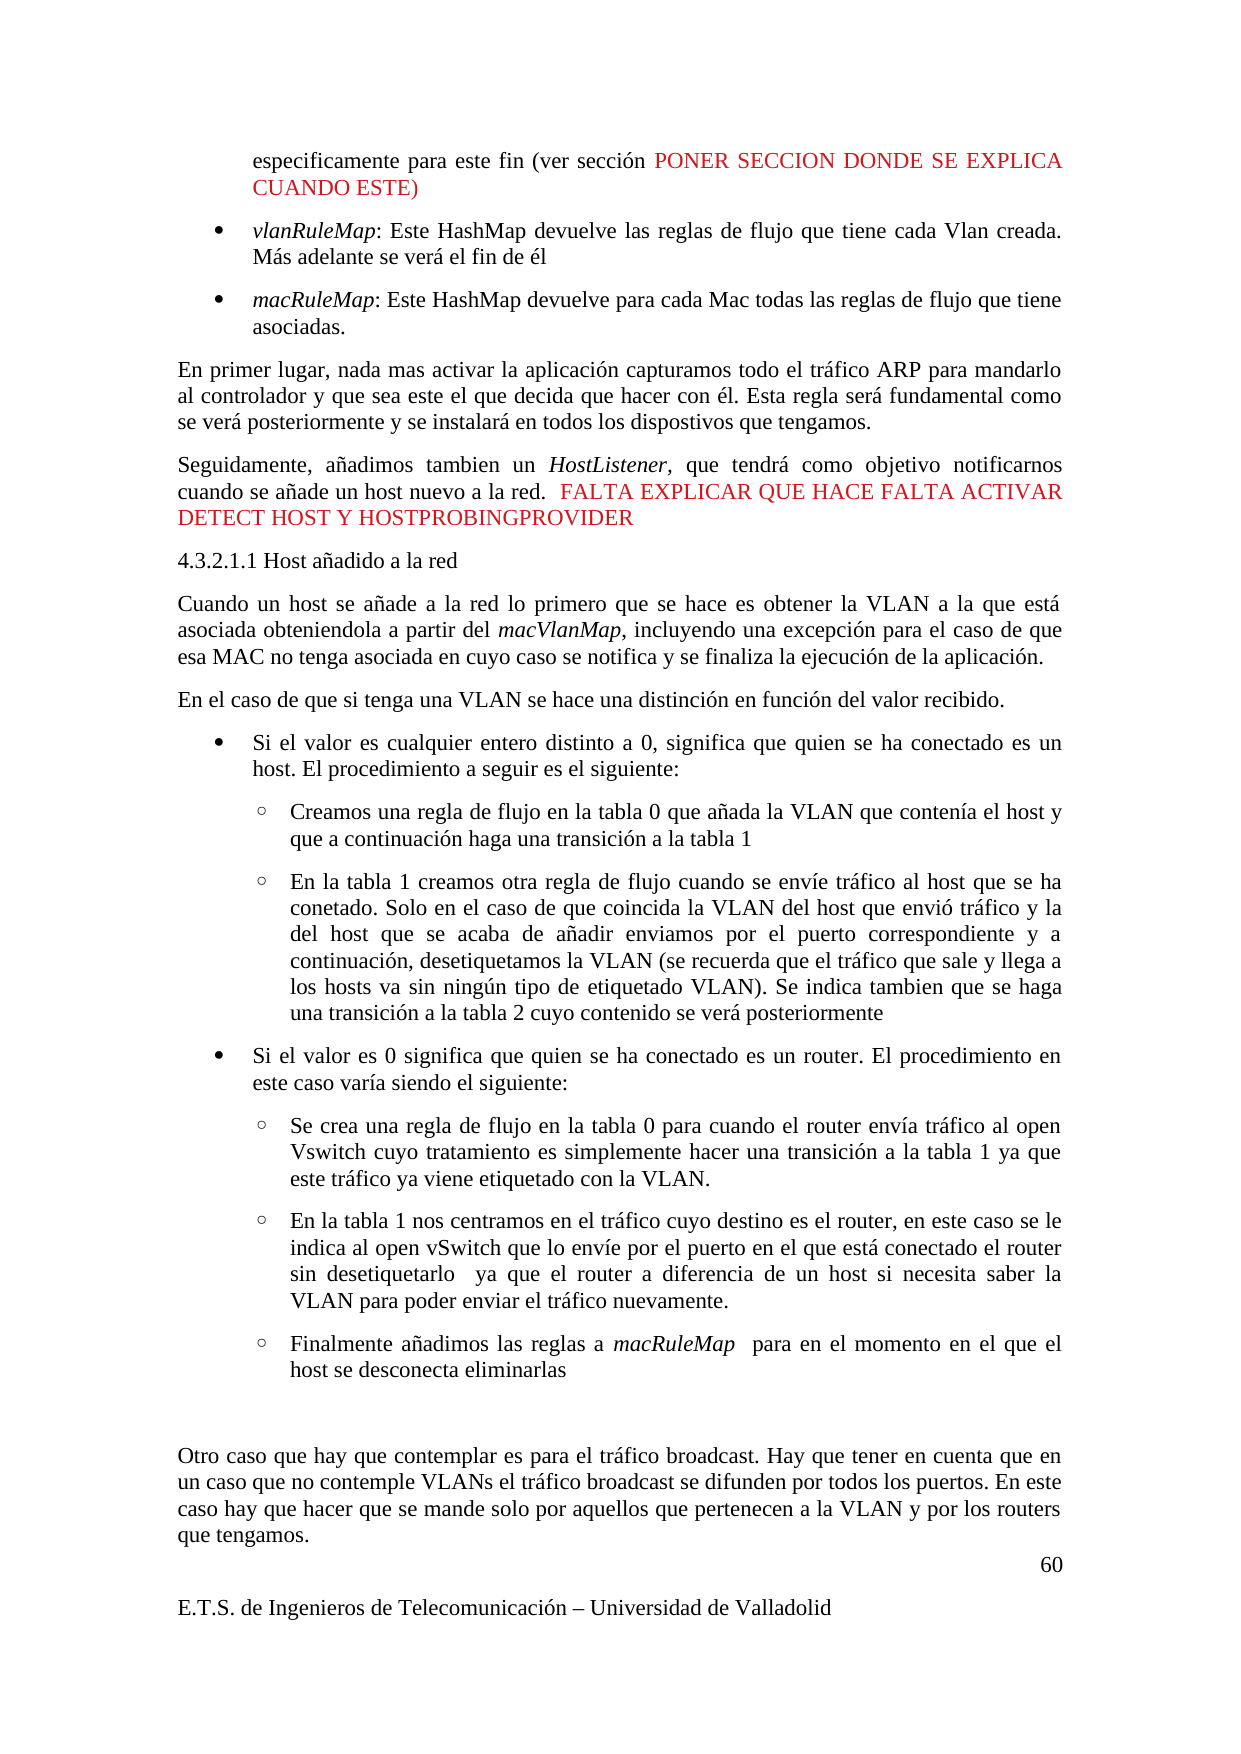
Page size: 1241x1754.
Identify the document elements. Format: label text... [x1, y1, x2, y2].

list macRuleMap: Este HashMap devuelve para cada Mac todas las reglas de flujo que tiene asociadas. [215, 286, 1063, 339]
text 4.3.2.1.1 Host añadido a la red [177, 547, 1063, 573]
list Finalmente añadimos las reglas a macRuleMap para en el momento en el que el host se desconecta eliminarlas [252, 1330, 1063, 1382]
text En el caso de que si tenga una VLAN se hace una distinción en función del valor recibido. [177, 686, 1063, 712]
text Cuando un host se añade a la red lo primero que se hace es obtener la VLAN a la que está asociada obteniendola a partir del macVlanMap, incluyendo una excepción para el caso de que esa MAC no tenga asociada en cuyo caso se notifica y se finaliza la ejecución de la aplicación. [177, 590, 1063, 669]
text Otro caso que hay que contemplar es para el tráfico broadcast. Hay que tener en cuenta que en un caso que no contemple VLANs el tráfico broadcast se difunden por todos los puertos. En este caso hay que hacer que se mande solo por aquellos que pertenecen a la VLAN y por los routers que tengamos. [177, 1442, 1063, 1547]
text Seguidamente, añadimos tambien un HostListener, que tendrá como objetivo notificarnos cuando se añade un host nuevo a la red. FALTA EXPLICAR QUE HACE FALTA ACTIVAR DETECT HOST Y HOSTPROBINGPROVIDER [177, 451, 1063, 531]
list Si el valor es cualquier entero distinto a 0, significa que quien se ha conectado es un host. El procedimiento a seguir es el siguiente: [215, 729, 1063, 782]
list Creamos una regla de flujo en la tabla 0 que añada la VLAN que contenía el host y que a continuación haga una transición a la tabla 1 [252, 798, 1063, 851]
list En la tabla 1 creamos otra regla de flujo cuando se envíe tráfico al host que se ha conetado. Solo en el caso de que coincida la VLAN del host que envió tráfico y la del host que se acaba de añadir enviamos por el puerto correspondiente y a continuación, desetiquetamos la VLAN (se recuerda que el tráfico que sale y llega a los hosts va sin ningún tipo de etiquetado VLAN). Se indica tambien que se haga una transición a la tabla 2 cuyo contenido se verá posteriormente [252, 868, 1063, 1026]
list Se crea una regla de flujo en la tabla 0 para cuando el router envía tráfico al open Vswitch cuyo tratamiento es simplemente hacer una transición a la tabla 1 ya que este tráfico ya viene etiquetado con la VLAN. [252, 1112, 1063, 1191]
list En la tabla 1 nos centramos en el tráfico cuyo destino es el router, en este caso se le indica al open vSwitch que lo envíe por el puerto en el que está conectado el router sin desetiquetarlo ya que el router a diferencia de un host si necesita saber la VLAN para poder enviar el tráfico nuevamente. [252, 1208, 1063, 1313]
text En primer lugar, nada mas activar la aplicación capturamos todo el tráfico ARP para mandarlo al controlador y que sea este el que decida que hacer con él. Esta regla será fundamental como se verá posteriormente y se instalará en todos los dispostivos que tengamos. [177, 356, 1063, 435]
list vlanRuleMap: Este HashMap devuelve las reglas de flujo que tiene cada Vlan creada. Más adelante se verá el fin de él [215, 217, 1063, 270]
list Si el valor es 0 significa que quien se ha conectado es un router. El procedimiento en este caso varía siendo el siguiente: [215, 1042, 1063, 1095]
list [215, 148, 1063, 200]
